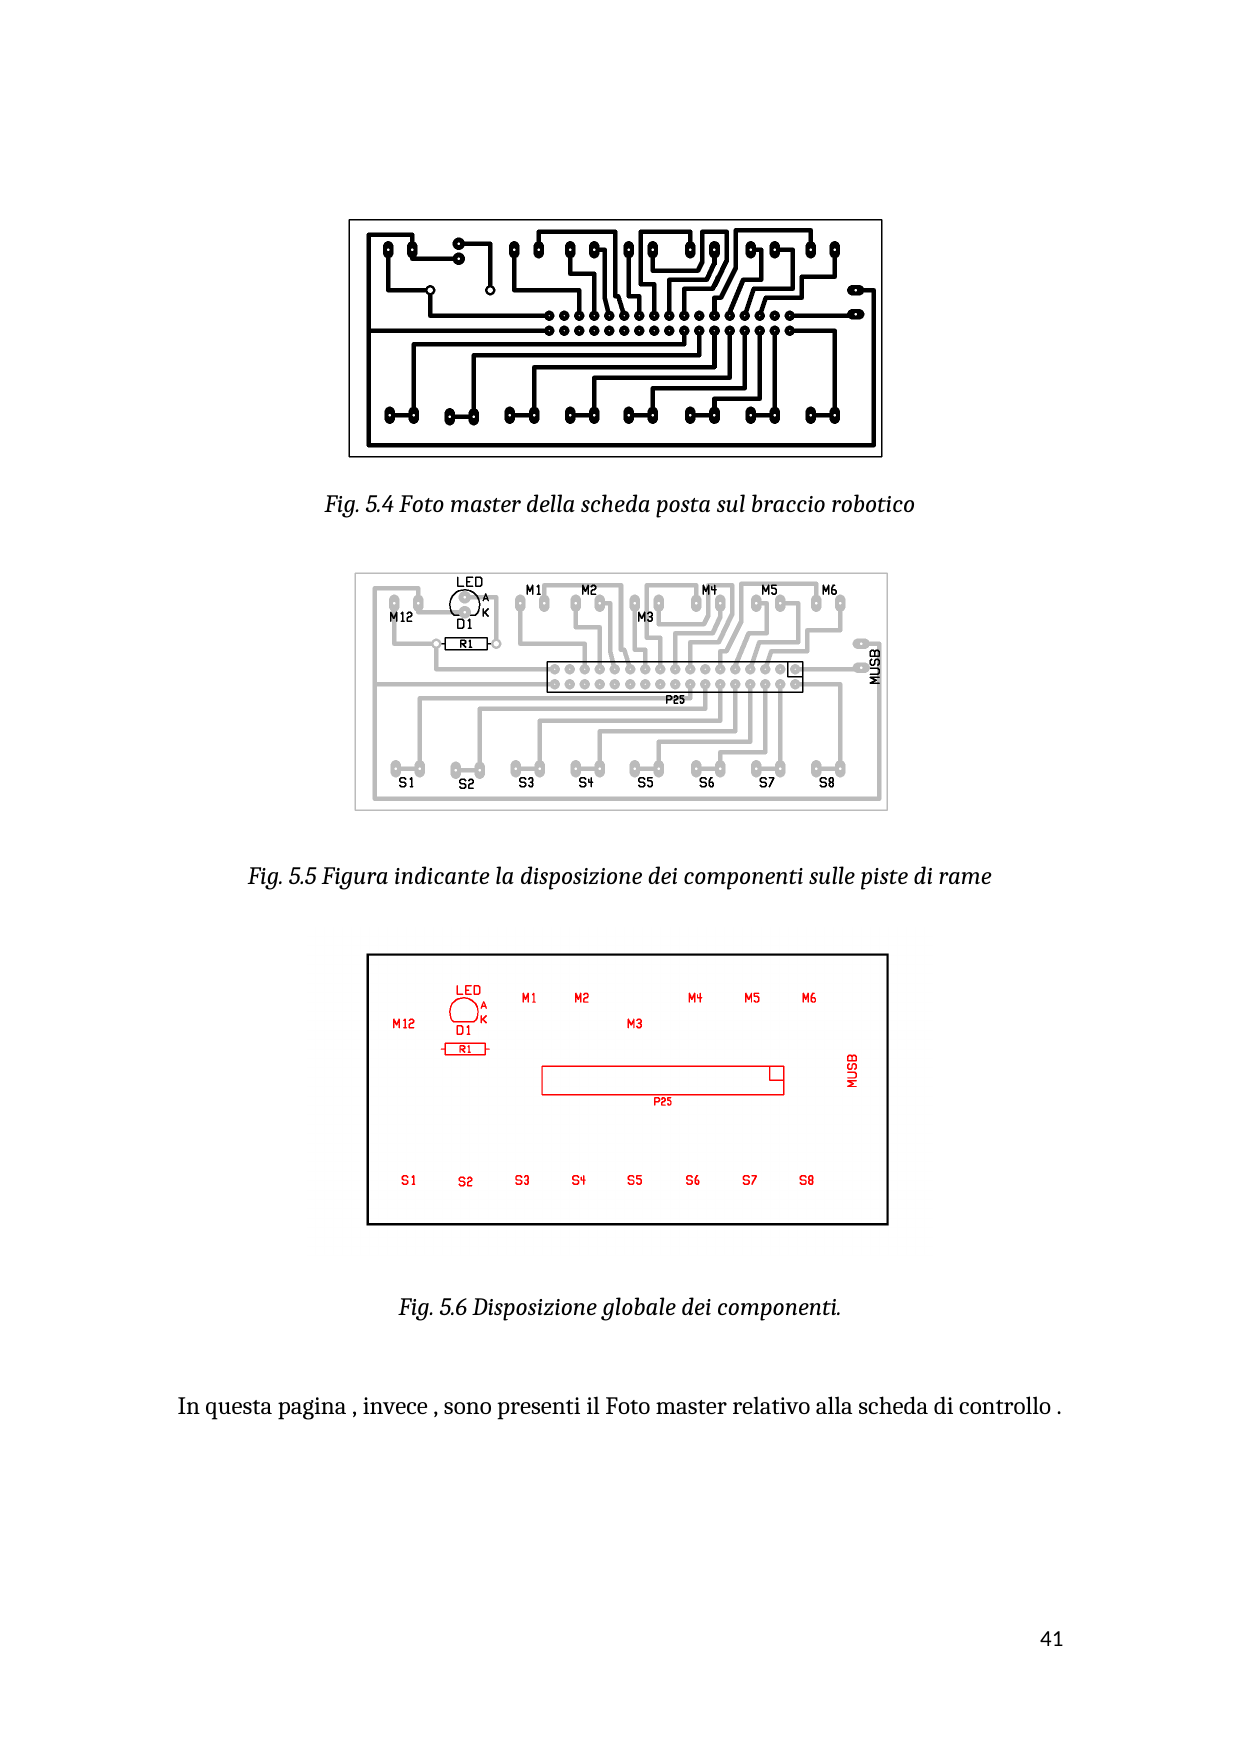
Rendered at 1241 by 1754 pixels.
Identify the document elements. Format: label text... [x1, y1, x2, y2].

text Fig. 5.4 Foto master della scheda posta sul braccio robotico [177, 489, 1063, 518]
text In questa pagina , invece , sono presenti il Foto master relativo alla scheda di controllo . [177, 1392, 1063, 1421]
picture [335, 555, 906, 825]
picture [332, 213, 908, 486]
text Fig. 5.5 Figura indicante la disposizione dei componenti sulle piste di rame [177, 862, 1063, 890]
text Fig. 5.6 Disposizione globale dei componenti. [177, 1293, 1063, 1322]
picture [306, 927, 934, 1256]
